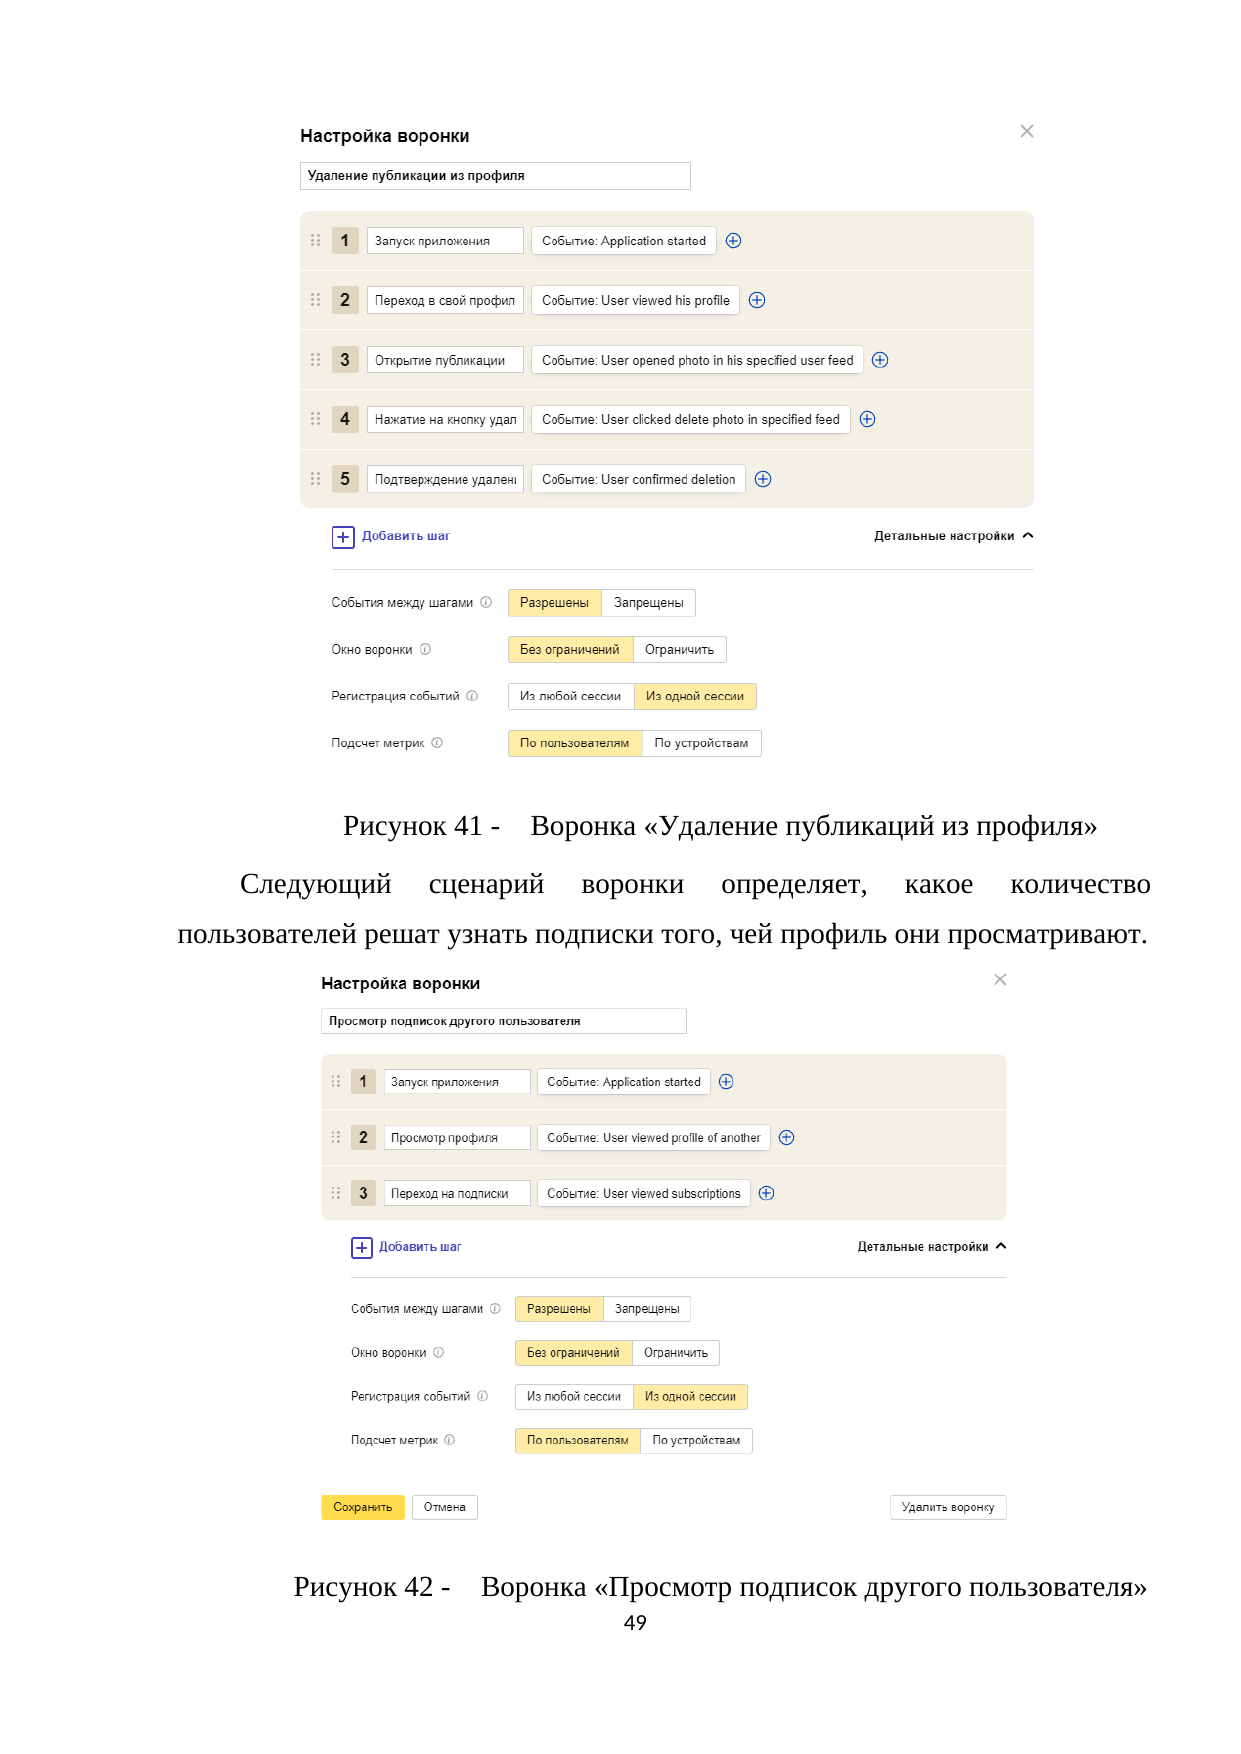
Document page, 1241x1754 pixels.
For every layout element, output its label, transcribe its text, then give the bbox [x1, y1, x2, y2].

text Следующий сценарий воронки определяет, какое количество пользователей решат узнать подписки того, чей профиль они просматривают. [177, 866, 1152, 950]
picture [288, 118, 1040, 783]
text Воронка «Удаление публикаций из профиля» [290, 808, 1152, 841]
picture [312, 966, 1017, 1528]
text Воронка «Просмотр подписок другого пользователя» [290, 1569, 1152, 1603]
